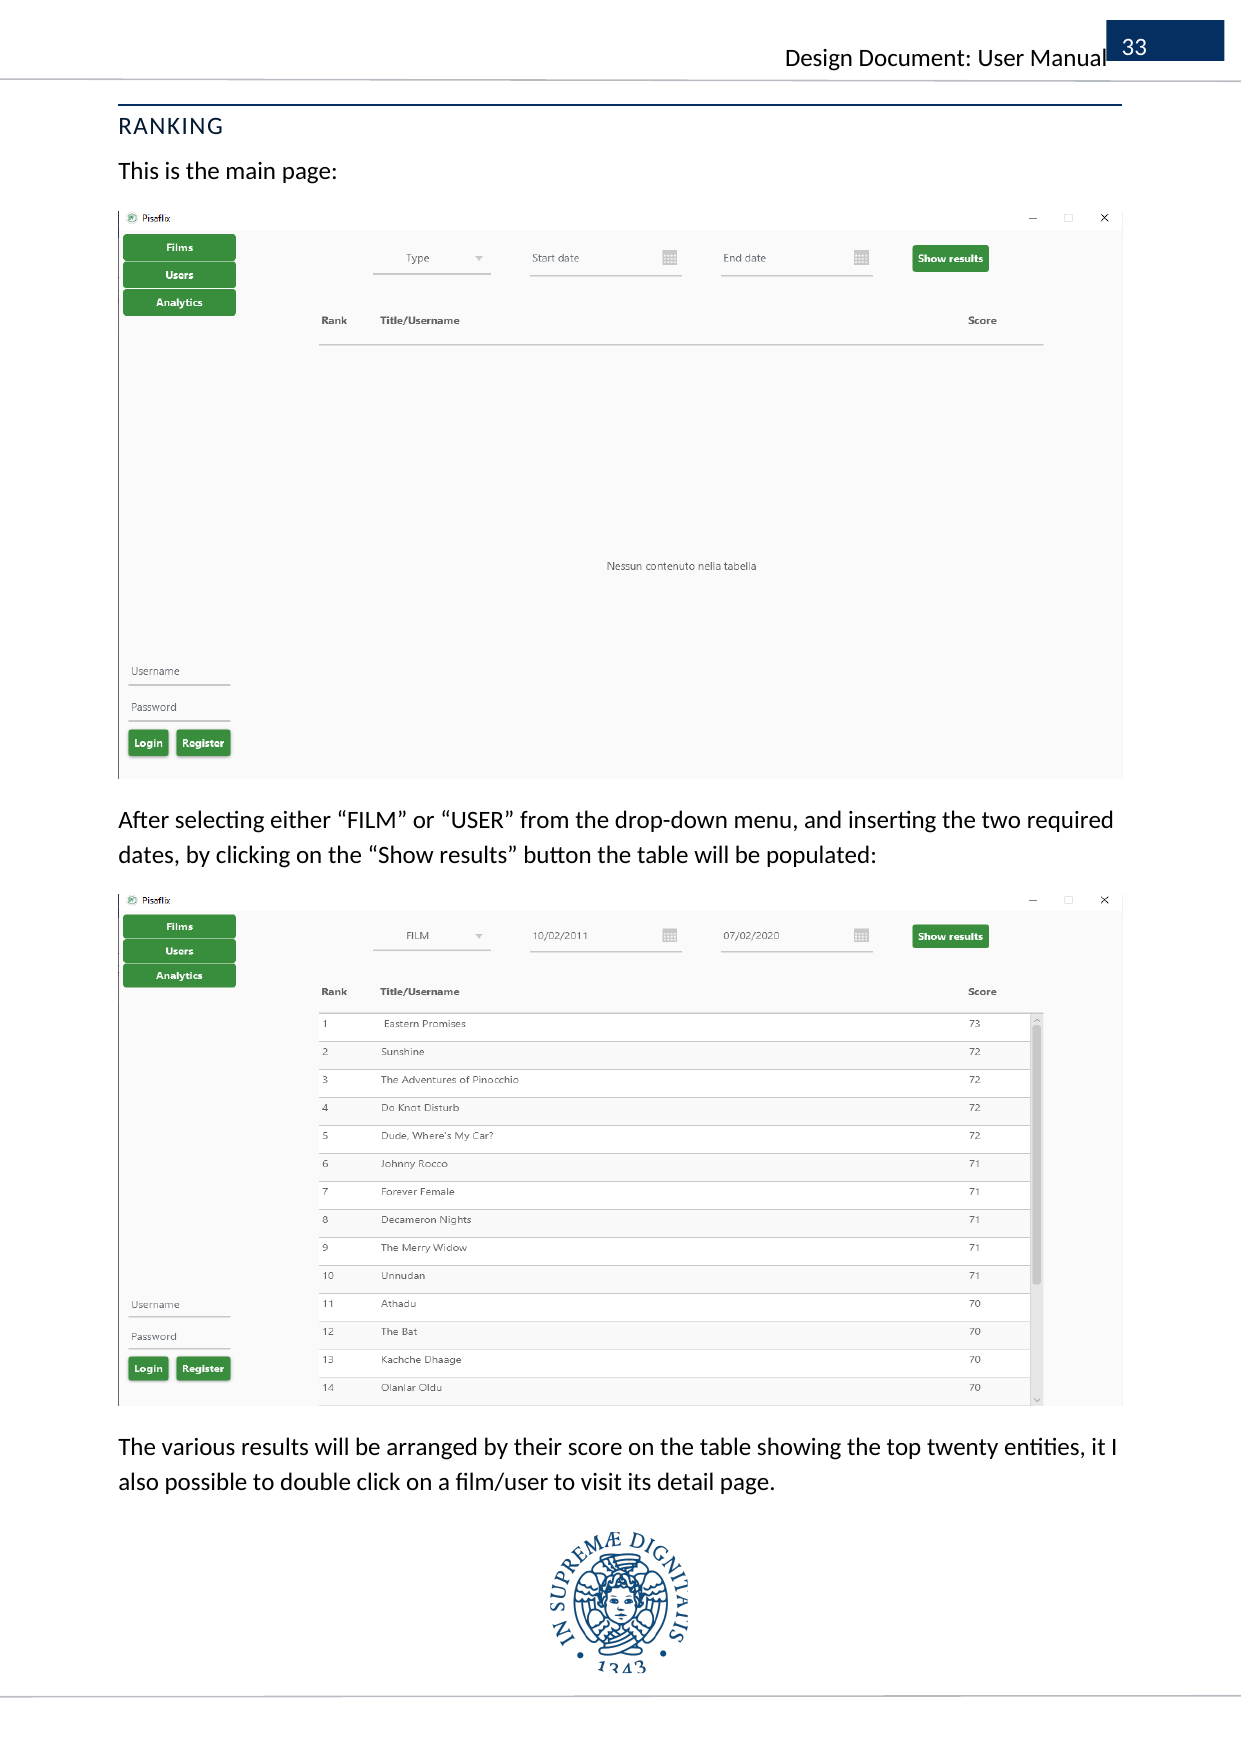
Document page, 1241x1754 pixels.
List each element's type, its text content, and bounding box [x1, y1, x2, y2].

picture [118, 211, 1123, 779]
text The various results will be arranged by their score on the table showing the top twenty entities, it I also possible to double click on a film/user to visit its detail page. [118, 1431, 1122, 1496]
text This is the main page: [118, 155, 1122, 186]
picture [550, 1532, 688, 1673]
subtitle Ranking [118, 106, 1122, 141]
text After selecting either “FILM” or “USER” from the drop-down menu, and inserting the two required dates, by clicking on the “Show results” button the table will be populated: [118, 804, 1122, 869]
picture [118, 894, 1123, 1406]
